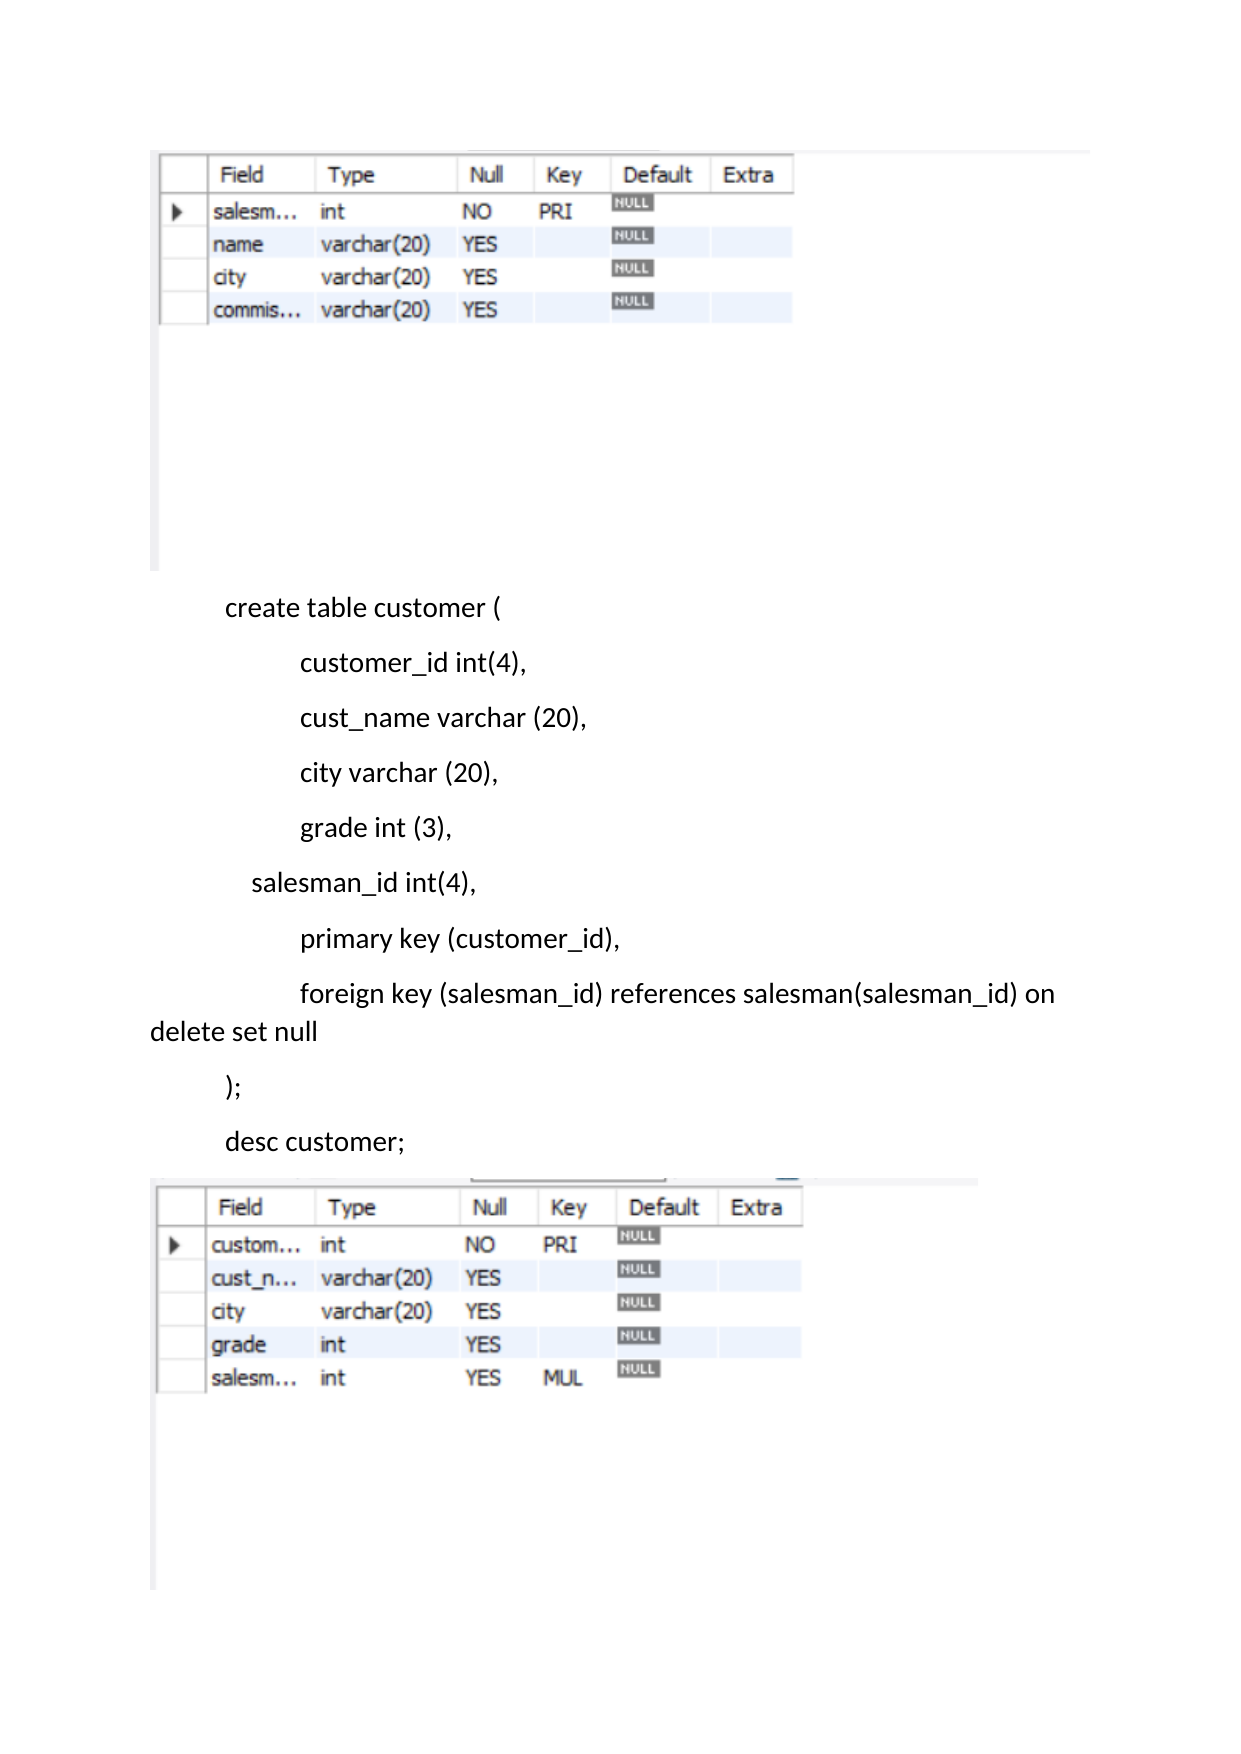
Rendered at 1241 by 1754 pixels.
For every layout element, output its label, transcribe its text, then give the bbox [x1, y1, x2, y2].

picture [150, 1178, 979, 1590]
text city varchar (20), [150, 754, 1090, 790]
text grade int (3), [150, 809, 1090, 845]
text customer_id int(4), [150, 644, 1090, 680]
text cust_name varchar (20), [150, 699, 1090, 735]
text primary key (customer_id), [150, 920, 1090, 955]
picture [150, 150, 1091, 571]
text salesman_id int(4), [150, 864, 1090, 900]
text create table customer ( [150, 589, 1090, 625]
text foreign key (salesman_id) references salesman(salesman_id) on delete set null [150, 975, 1090, 1049]
text ); [150, 1068, 1090, 1104]
text desc customer; [150, 1123, 1090, 1159]
